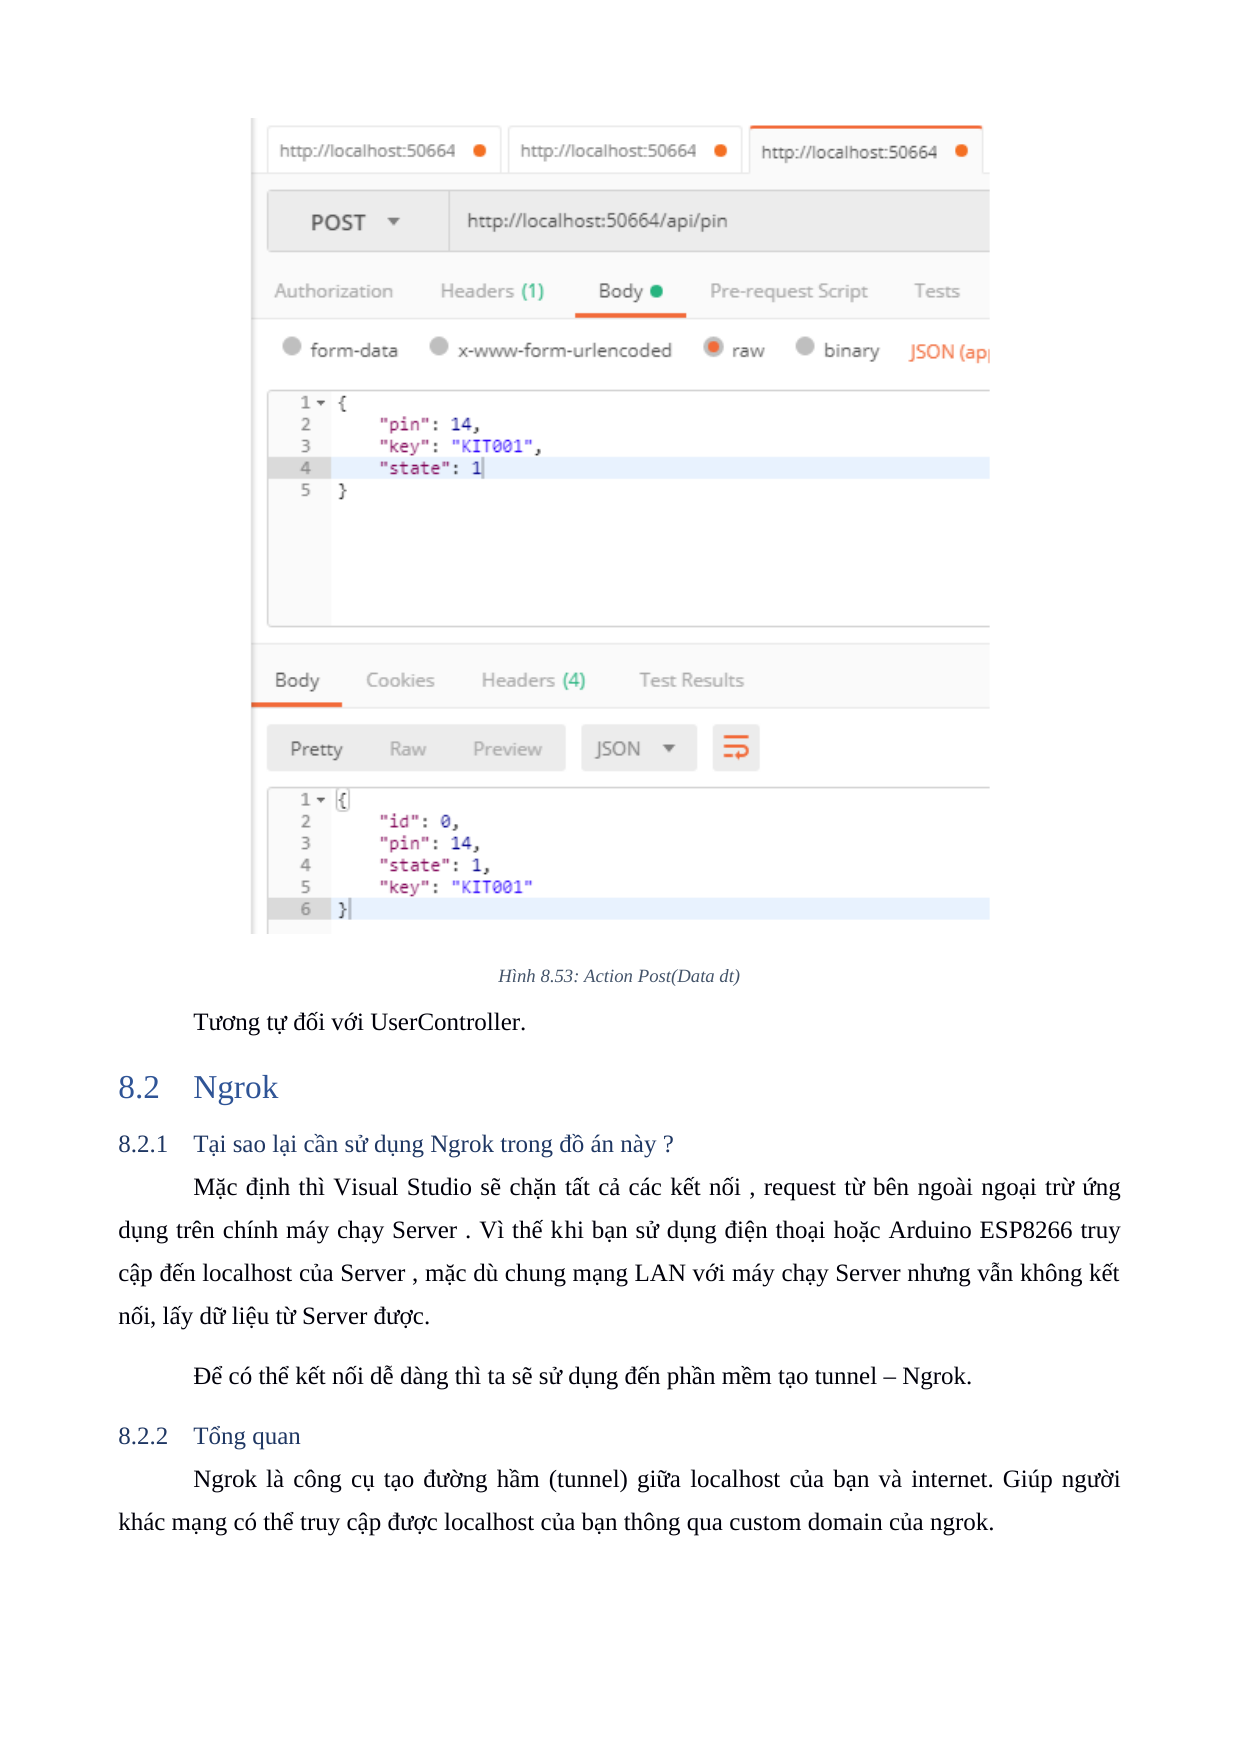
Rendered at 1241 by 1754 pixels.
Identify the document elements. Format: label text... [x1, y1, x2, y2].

picture [250, 118, 990, 934]
text Ngrok là công cụ tạo đường hầm (tunnel) giữa localhost của bạn và internet. Giúp người khác mạng có thể truy cập được localhost của bạn thông qua custom domain của ngrok. [118, 1464, 1122, 1536]
text Để có thể kết nối dễ dàng thì ta sẽ sử dụng đến phần mềm tạo tunnel – Ngrok. [118, 1361, 1122, 1390]
text Tương tự đối với UserController. [118, 1007, 1122, 1036]
text Mặc định thì Visual Studio sẽ chặn tất cả các kết nối , request từ bên ngoài ngoại trừ ứng dụng trên chính máy chạy Server . Vì thế khi bạn sử dụng điện thoại hoặc Arduino ESP8266 truy cập đến localhost của Server , mặc dù chung mạng LAN với máy chạy Server nhưng vẫn không kết nối, lấy dữ liệu từ Server được. [118, 1172, 1122, 1330]
subtitle Ngrok [118, 1067, 1122, 1105]
text Hình 8.53: Action Post(Data dt) [118, 965, 1122, 986]
subtitle Tại sao lại cần sử dụng Ngrok trong đồ án này ? [118, 1129, 1122, 1157]
subtitle Tổng quan [118, 1421, 1122, 1449]
